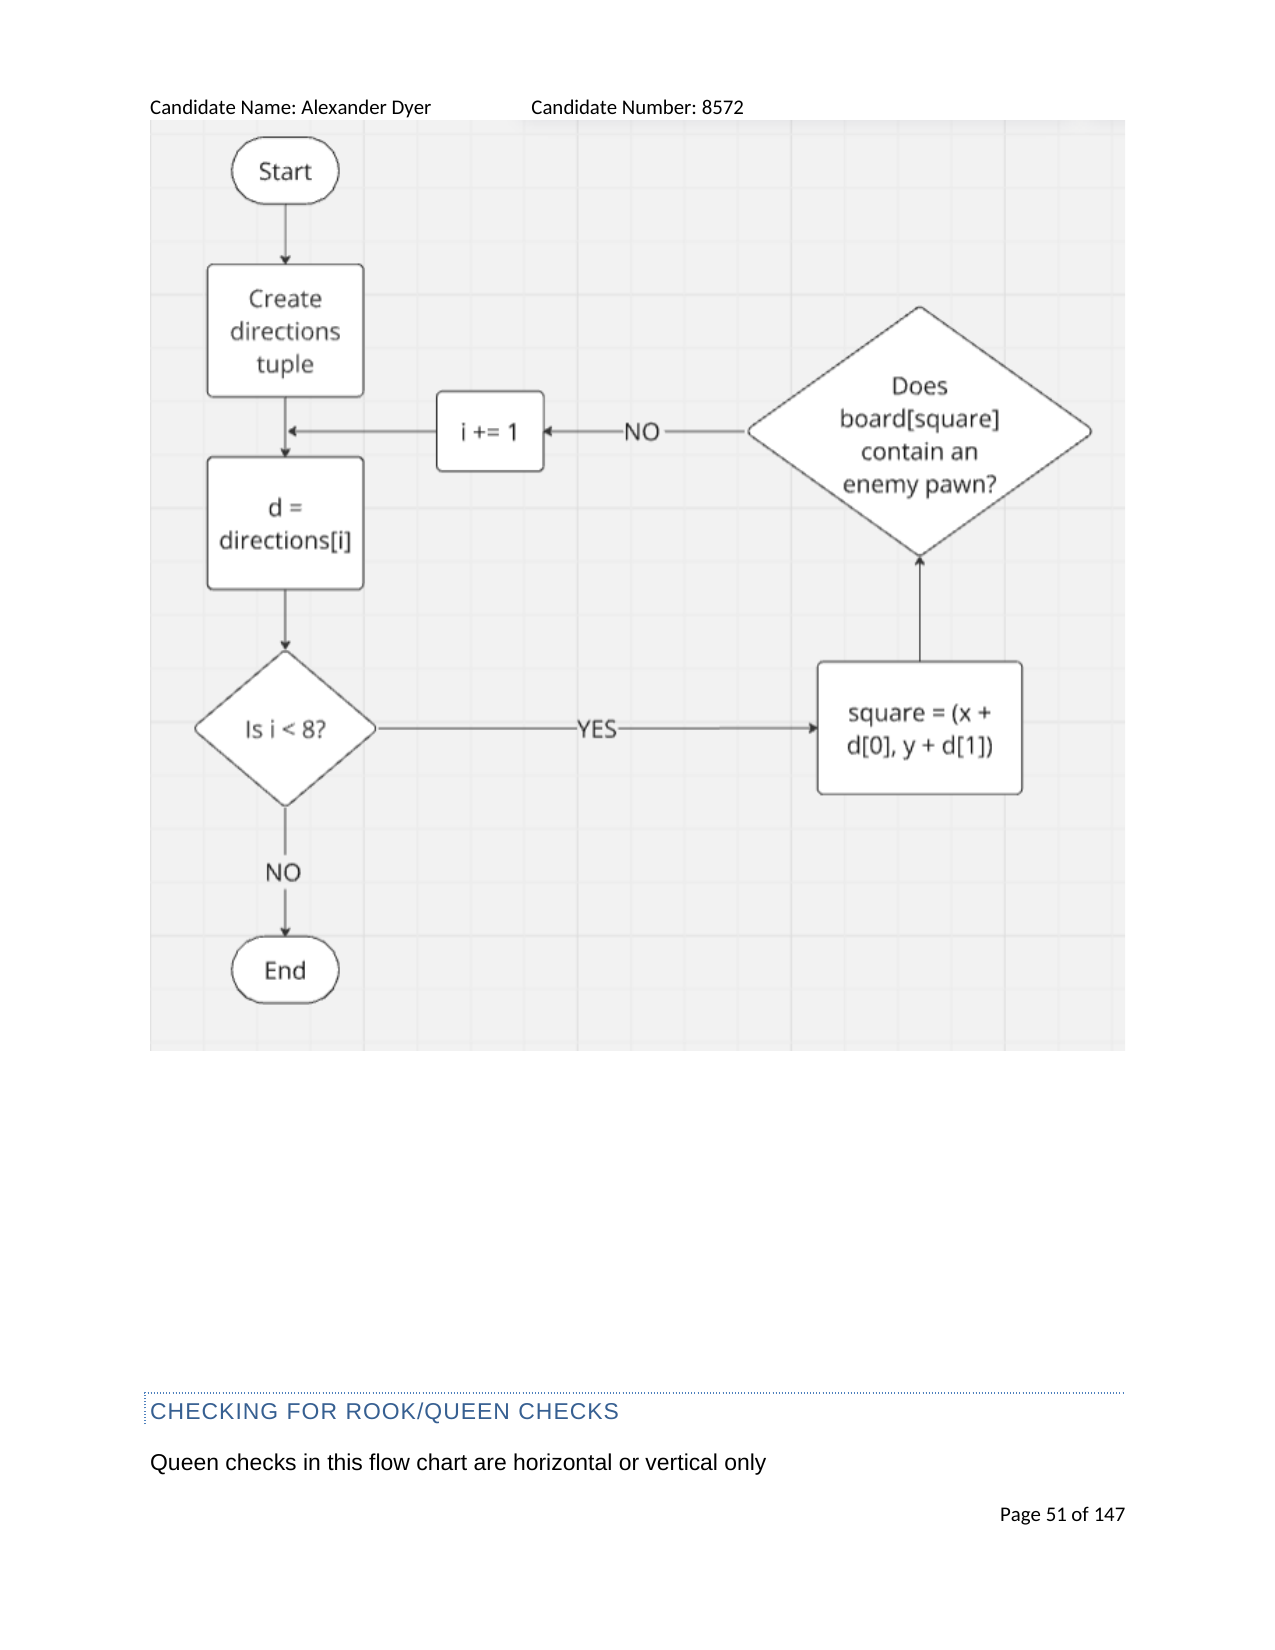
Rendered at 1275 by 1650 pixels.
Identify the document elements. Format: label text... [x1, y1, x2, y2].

subtitle Checking for Rook/Queen Checks [144, 1392, 1125, 1424]
text Queen checks in this flow chart are horizontal or vertical only [150, 1449, 1125, 1475]
picture [150, 120, 1125, 1051]
